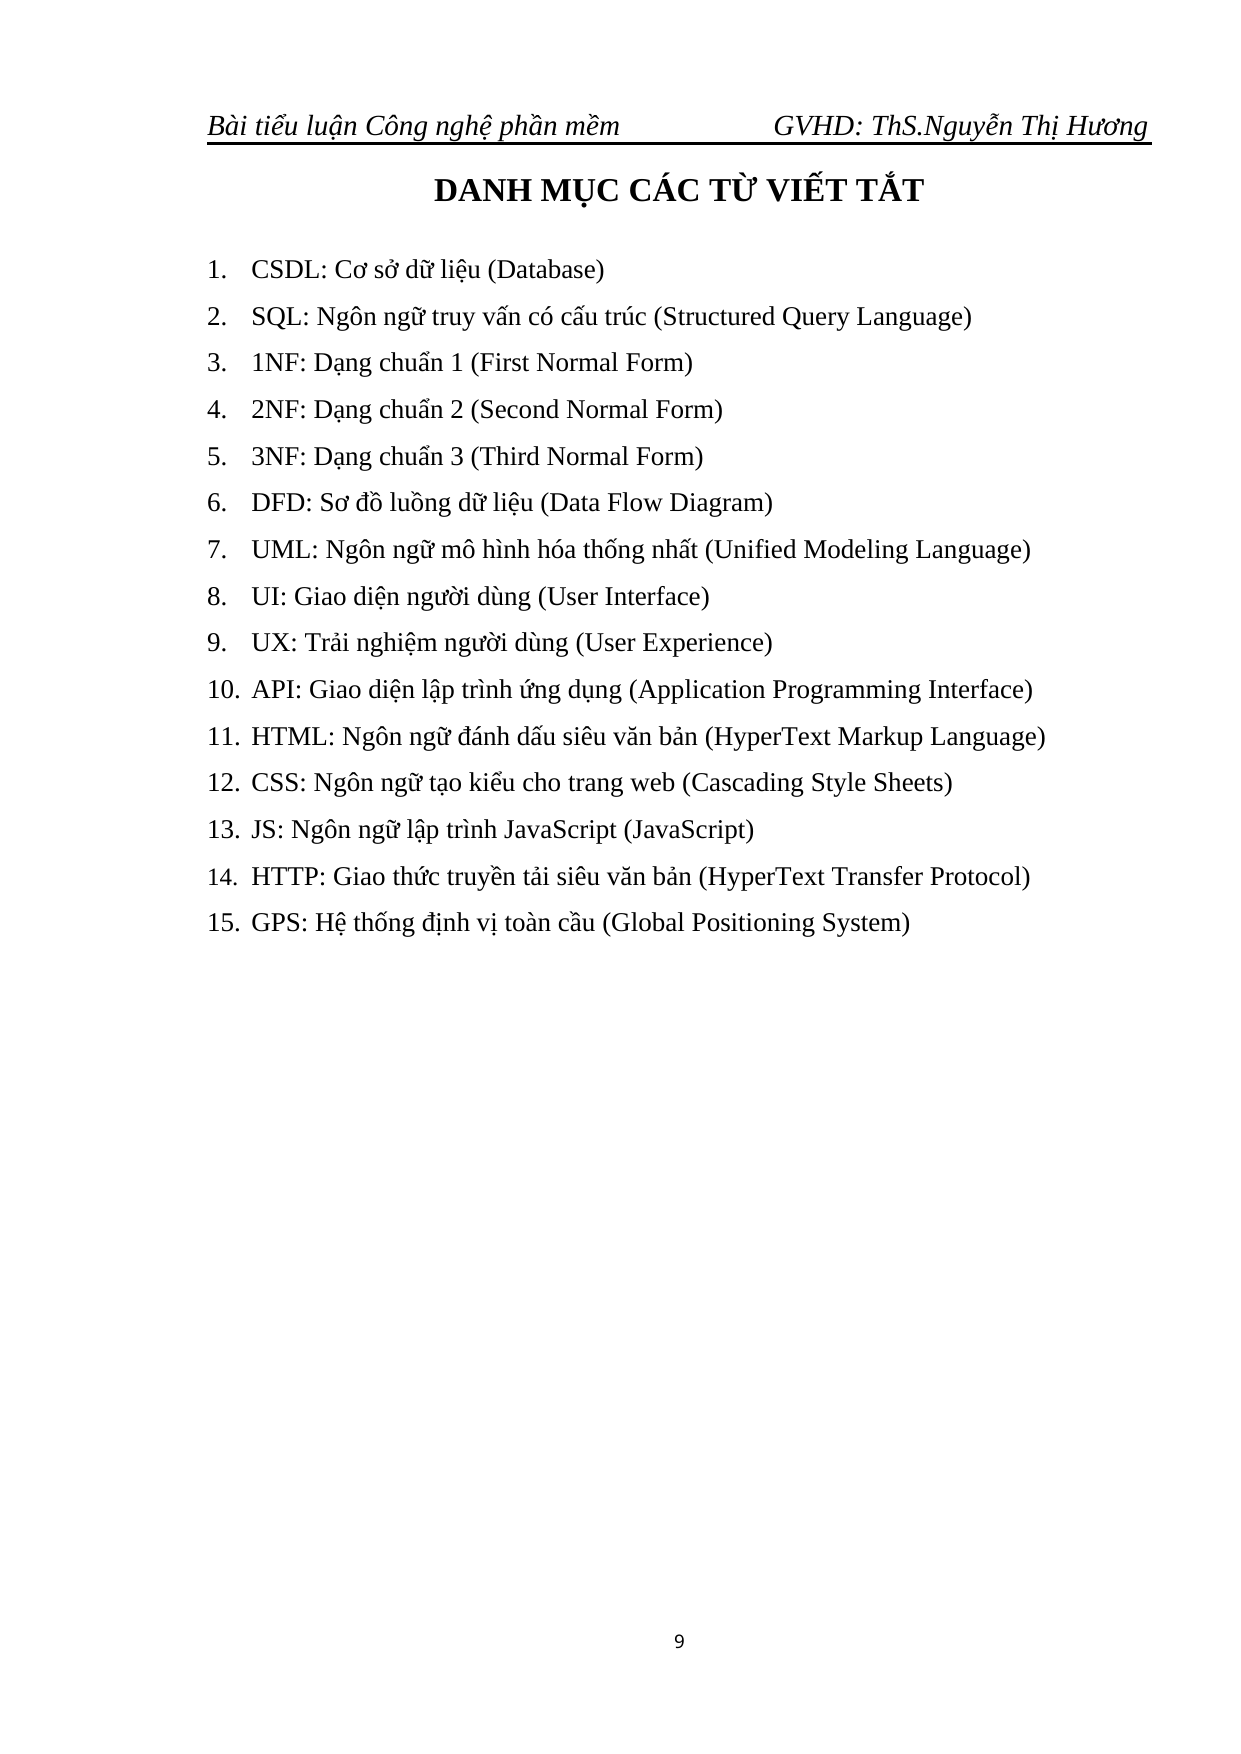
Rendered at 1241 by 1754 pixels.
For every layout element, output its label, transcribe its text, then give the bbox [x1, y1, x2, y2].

list 2NF: Dạng chuẩn 2 (Second Normal Form) [207, 393, 1152, 424]
list CSS: Ngôn ngữ tạo kiểu cho trang web (Cascading Style Sheets) [207, 767, 1152, 798]
list UML: Ngôn ngữ mô hình hóa thống nhất (Unified Modeling Language) [207, 533, 1152, 564]
list JS: Ngôn ngữ lập trình JavaScript (JavaScript) [207, 813, 1152, 844]
list HTTP: Giao thức truyền tải siêu văn bản (HyperText Transfer Protocol) [207, 860, 1152, 891]
list GPS: Hệ thống định vị toàn cầu (Global Positioning System) [207, 907, 1152, 938]
list SQL: Ngôn ngữ truy vấn có cấu trúc (Structured Query Language) [207, 300, 1152, 331]
list DFD: Sơ đồ luồng dữ liệu (Data Flow Diagram) [207, 487, 1152, 518]
list 3NF: Dạng chuẩn 3 (Third Normal Form) [207, 440, 1152, 471]
subtitle DANH MỤC CÁC TỪ VIẾT TẮT [207, 171, 1152, 209]
list HTML: Ngôn ngữ đánh dấu siêu văn bản (HyperText Markup Language) [207, 720, 1152, 751]
list UI: Giao diện người dùng (User Interface) [207, 580, 1152, 611]
list CSDL: Cơ sở dữ liệu (Database) [207, 253, 1152, 284]
list API: Giao diện lập trình ứng dụng (Application Programming Interface) [207, 673, 1152, 704]
list UX: Trải nghiệm người dùng (User Experience) [207, 627, 1152, 658]
list 1NF: Dạng chuẩn 1 (First Normal Form) [207, 347, 1152, 378]
